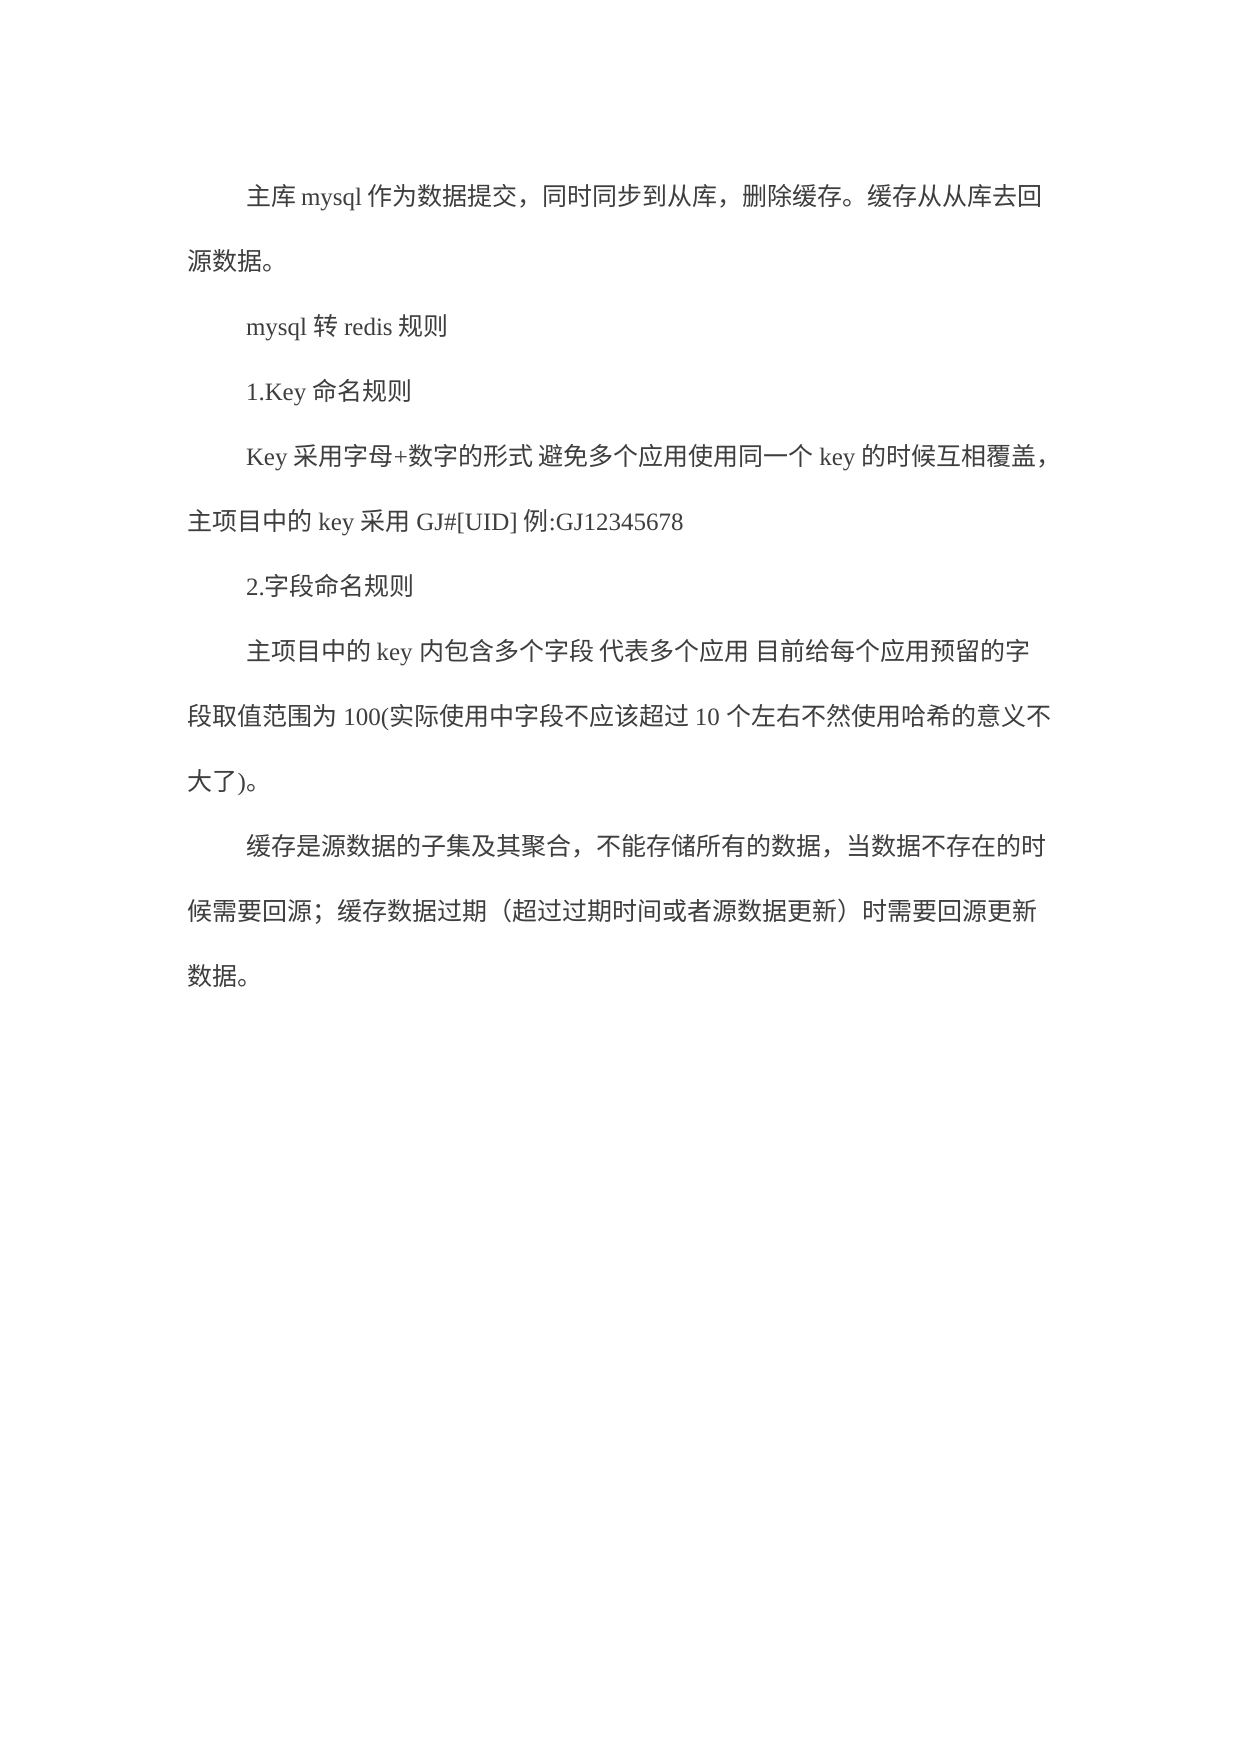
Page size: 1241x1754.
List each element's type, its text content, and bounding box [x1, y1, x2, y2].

text 缓存是源数据的子集及其聚合，不能存储所有的数据，当数据不存在的时候需要回源；缓存数据过期（超过过期时间或者源数据更新）时需要回源更新数据。 [187, 812, 1053, 1007]
text Key 采用字母+数字的形式 避免多个应用使用同一个 key 的时候互相覆盖，主项目中的 key 采用 GJ#[UID] 例:GJ12345678 [187, 422, 1053, 552]
text 2.字段命名规则 [187, 552, 1053, 617]
text 主库mysql作为数据提交，同时同步到从库，删除缓存。缓存从从库去回源数据。 [187, 162, 1053, 292]
text mysql 转 redis 规则 [187, 292, 1053, 357]
text 1.Key 命名规则 [187, 357, 1053, 422]
text 主项目中的 key 内包含多个字段 代表多个应用 目前给每个应用预留的字段取值范围为 100(实际使用中字段不应该超过 10 个左右不然使用哈希的意义不大了)。 [187, 617, 1053, 812]
